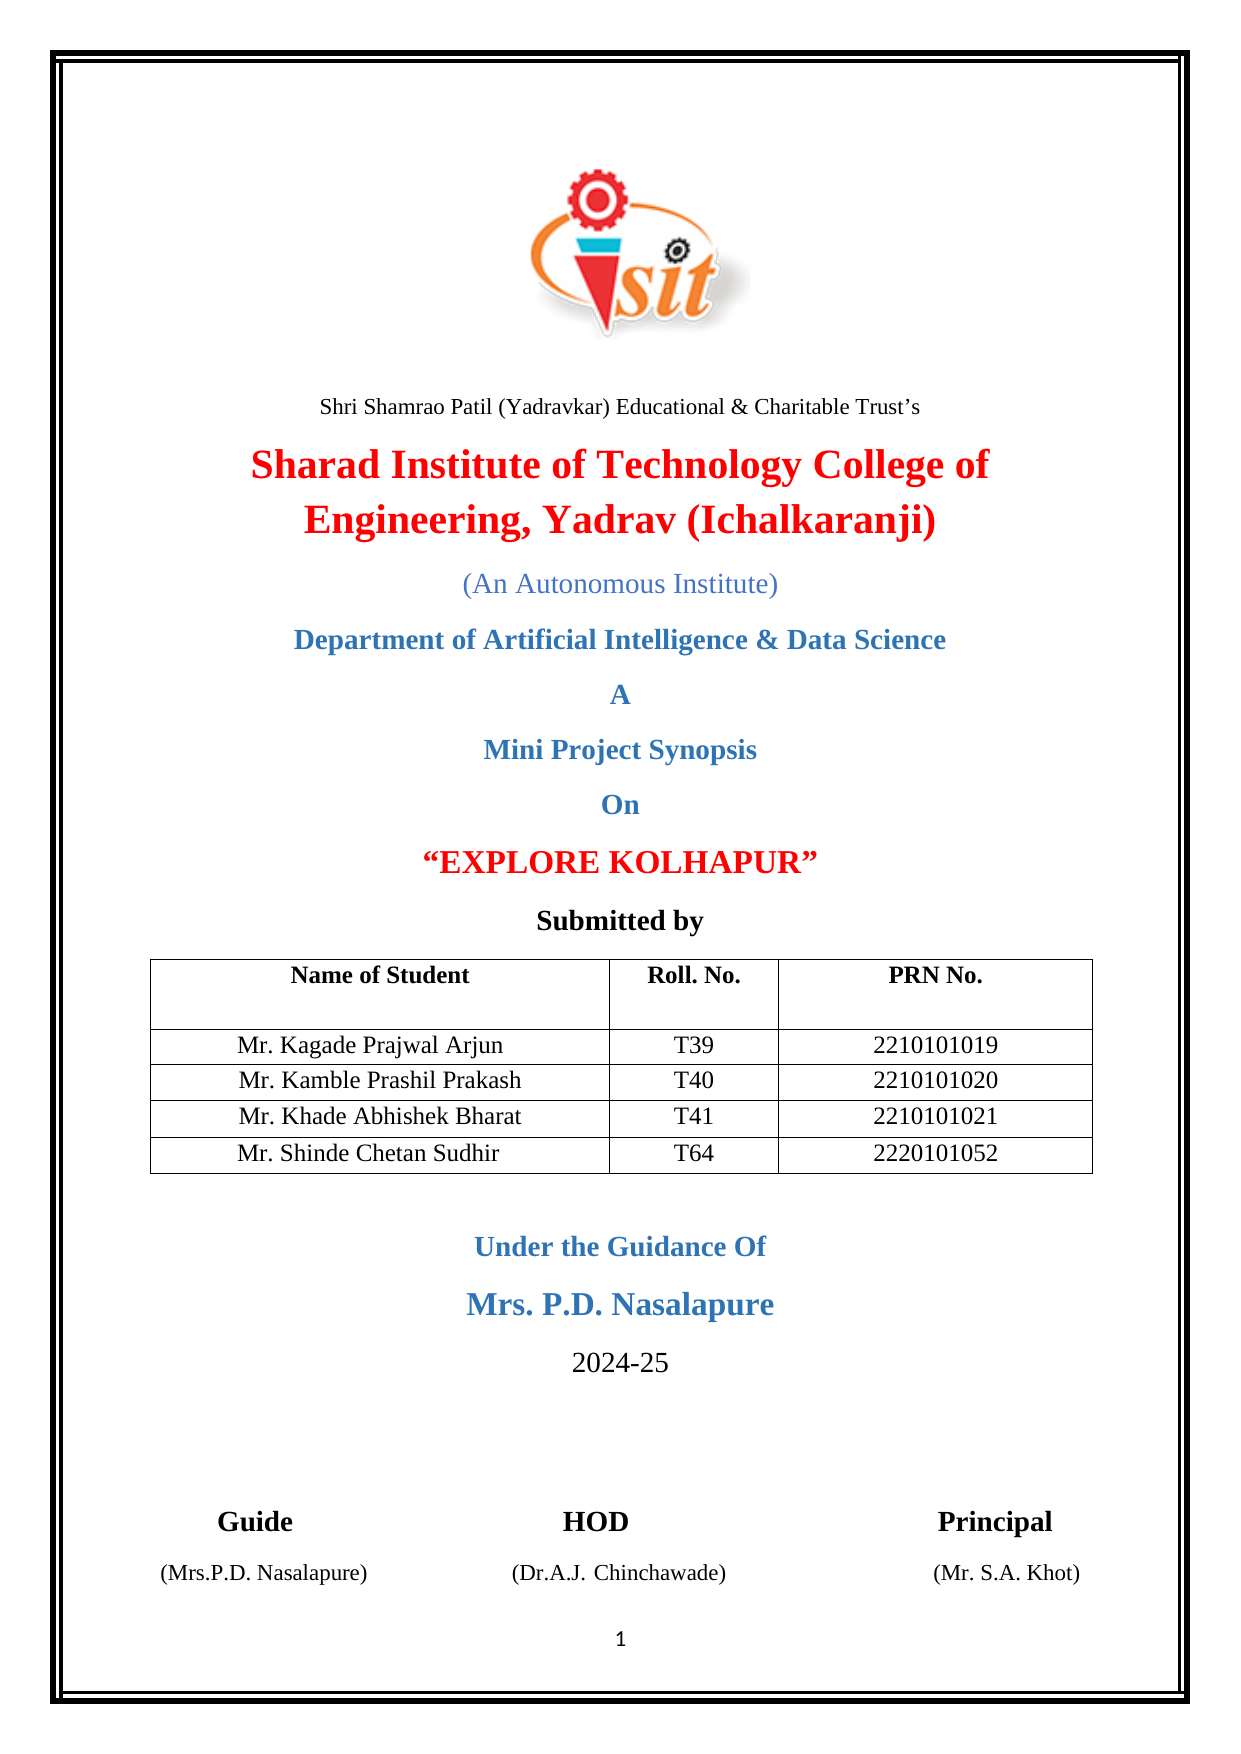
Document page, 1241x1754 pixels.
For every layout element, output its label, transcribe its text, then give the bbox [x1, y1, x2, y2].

text Guide HOD Principal [150, 1504, 1090, 1538]
table_cell Mr. Shinde Chetan Sudhir [151, 1138, 609, 1173]
text Submitted by [150, 903, 1090, 937]
table_header PRN No. [779, 960, 1092, 1029]
table_header Name of Student [151, 960, 609, 1029]
text Mini Project Synopsis [150, 732, 1090, 766]
table_cell T64 [610, 1138, 778, 1173]
table_cell T40 [610, 1065, 778, 1100]
table_cell Mr. Khade Abhishek Bharat [151, 1101, 609, 1137]
table_cell 2210101021 [779, 1101, 1092, 1137]
text A [150, 677, 1090, 711]
picture [530, 169, 751, 340]
table_cell Mr. Kamble Prashil Prakash [151, 1065, 609, 1100]
text Sharad Institute of Technology College of Engineering, Yadrav (Ichalkaranji) [150, 440, 1090, 543]
text Mrs. P.D. Nasalapure [150, 1284, 1090, 1323]
text (Mrs.P.D. Nasalapure) (Dr.A.J. Chinchawade) (Mr. S.A. Khot) [150, 1559, 1090, 1586]
table_cell 2220101052 [779, 1138, 1092, 1173]
text (An Autonomous Institute) [150, 567, 1090, 600]
text Department of Artificial Intelligence & Data Science [150, 622, 1090, 655]
text “EXPLORE KOLHAPUR” [150, 843, 1090, 881]
table_cell T39 [610, 1030, 778, 1064]
text Under the Guidance Of [150, 1229, 1090, 1263]
table_header Roll. No. [610, 960, 778, 1029]
text Shri Shamrao Patil (Yadravkar) Educational & Charitable Trust’s [150, 393, 1090, 419]
table_cell 2210101020 [779, 1065, 1092, 1100]
text 2024-25 [150, 1345, 1090, 1378]
table_cell 2210101019 [779, 1030, 1092, 1064]
table_cell T41 [610, 1101, 778, 1137]
table_cell Mr. Kagade Prajwal Arjun [151, 1030, 609, 1064]
text On [150, 787, 1090, 821]
